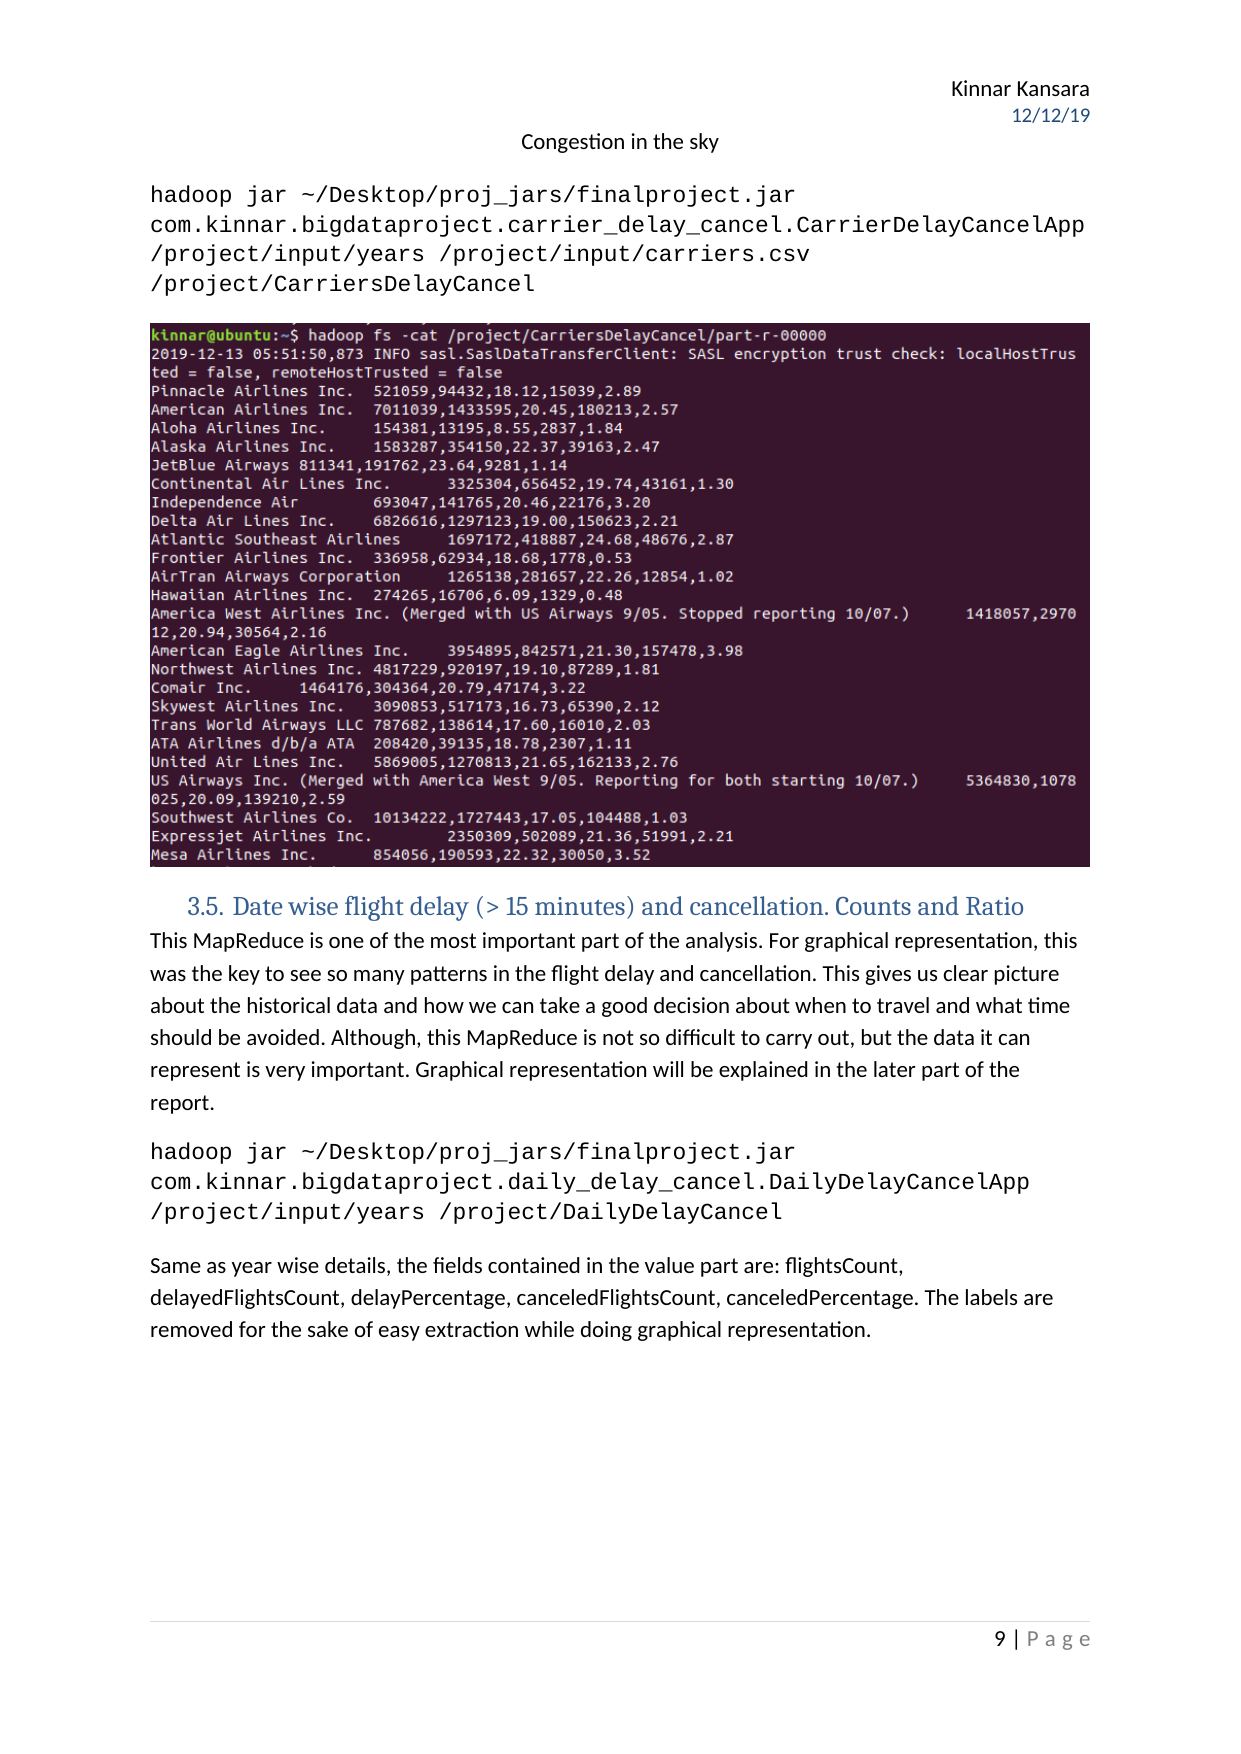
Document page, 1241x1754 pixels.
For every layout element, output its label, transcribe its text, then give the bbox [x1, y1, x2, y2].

text hadoop jar ~/Desktop/proj_jars/finalproject.jar com.kinnar.bigdataproject.daily_delay_cancel.DailyDelayCancelApp /project/input/years /project/DailyDelayCancel [150, 1141, 1090, 1226]
text This MapReduce is one of the most important part of the analysis. For graphical representation, this was the key to see so many patterns in the flight delay and cancellation. This gives us clear picture about the historical data and how we can take a good decision about when to travel and what time should be avoided. Although, this MapReduce is not so difficult to carry out, but the data it can represent is very important. Graphical representation will be explained in the later part of the report. [150, 927, 1090, 1116]
text hadoop jar ~/Desktop/proj_jars/finalproject.jar com.kinnar.bigdataproject.carrier_delay_cancel.CarrierDelayCancelApp /project/input/years /project/input/carriers.csv /project/CarriersDelayCancel [150, 183, 1090, 298]
picture [150, 323, 1090, 867]
subtitle Date wise flight delay (> 15 minutes) and cancellation. Counts and Ratio [187, 891, 1090, 922]
text Same as year wise details, the fields contained in the value part are: flightsCount, delayedFlightsCount, delayPercentage, canceledFlightsCount, canceledPercentage. The labels are removed for the sake of easy extraction while doing graphical representation. [150, 1251, 1090, 1343]
